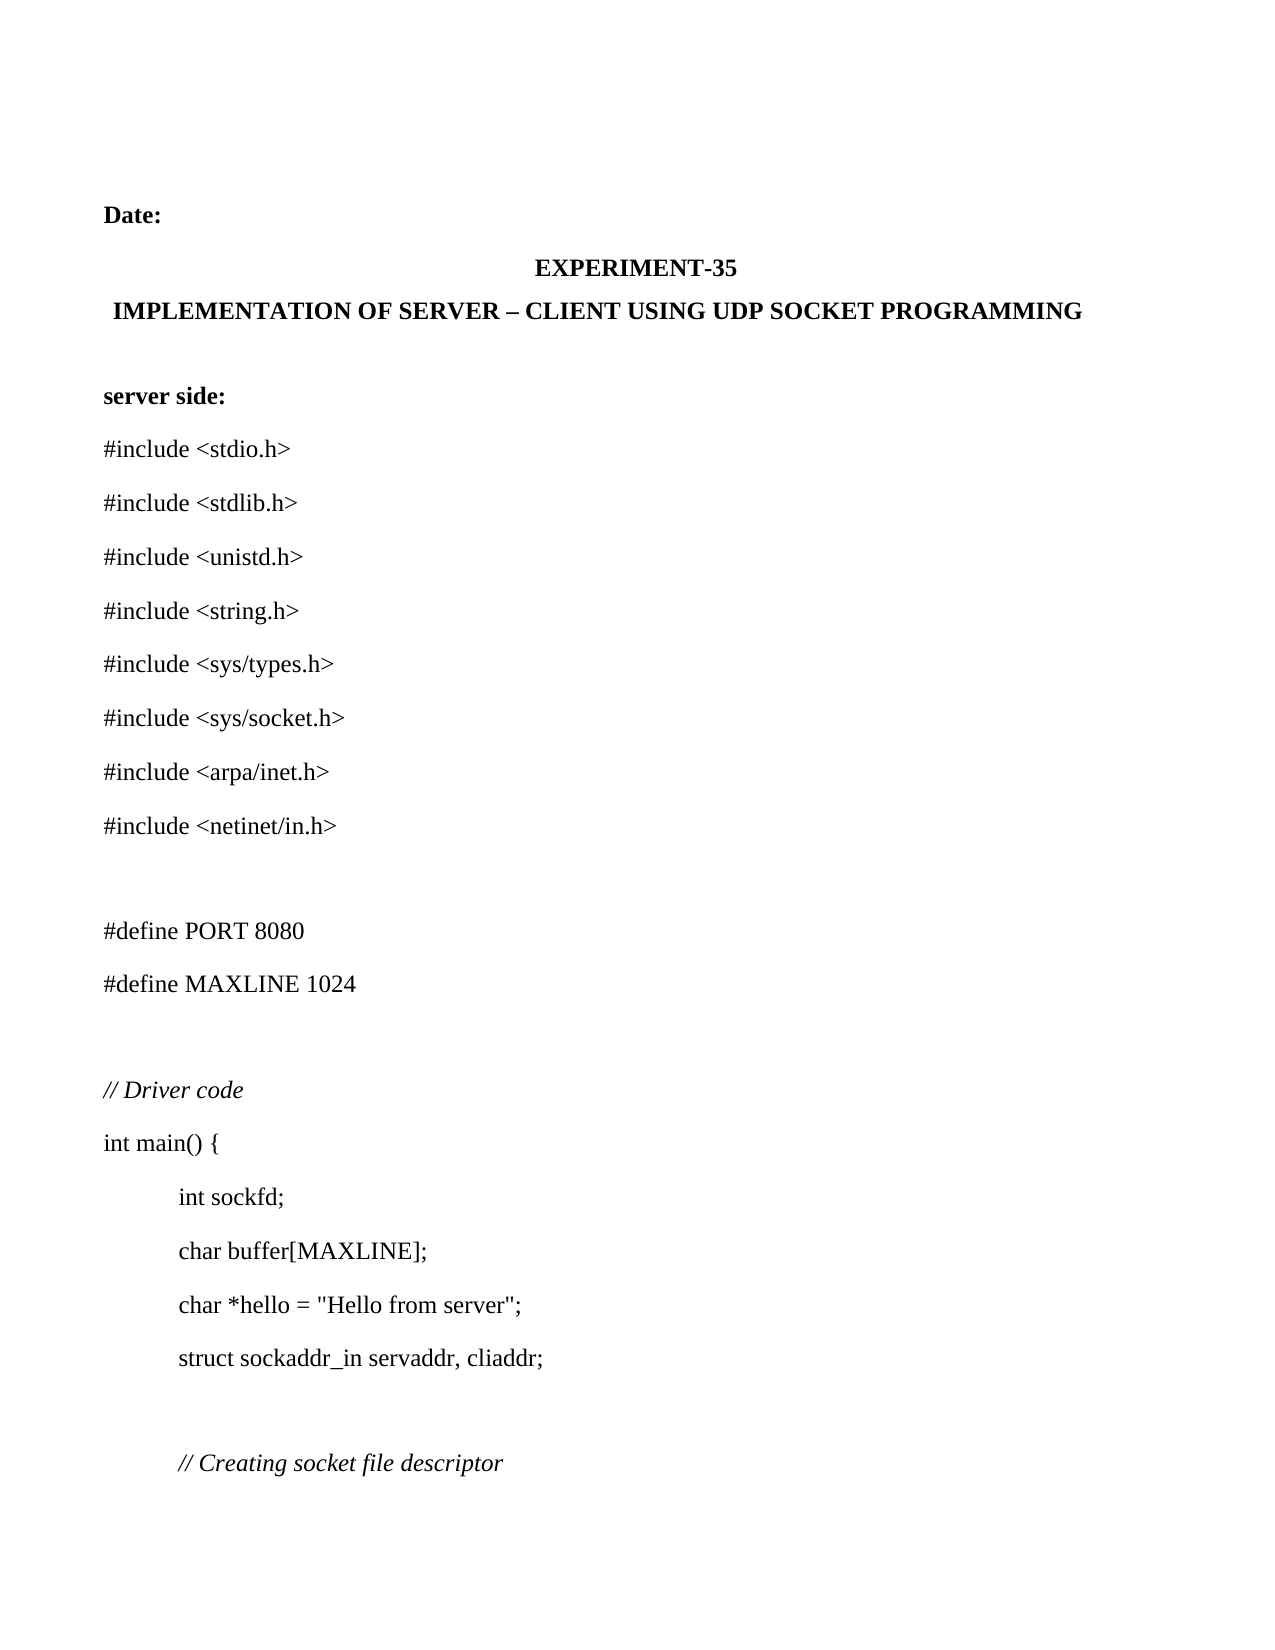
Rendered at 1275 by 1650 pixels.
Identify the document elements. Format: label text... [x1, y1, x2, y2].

text #define MAXLINE 1024 [103, 969, 1172, 998]
text server side: [103, 381, 1172, 409]
text int sockfd; [103, 1182, 1172, 1211]
text // Creating socket file descriptor [103, 1448, 1172, 1477]
text #include <unistd.h> [103, 542, 1172, 571]
text IMPLEMENTATION OF SERVER – CLIENT USING UDP SOCKET PROGRAMMING [113, 296, 1172, 325]
text #include <sys/socket.h> [103, 703, 1172, 732]
text #include <netinet/in.h> [103, 811, 1172, 839]
text #define PORT 8080 [103, 916, 1172, 944]
text int main() { [103, 1128, 1172, 1157]
text struct sockaddr_in servaddr, cliaddr; [103, 1343, 1172, 1372]
text EXPERIMENT-35 [167, 253, 1105, 282]
text #include <string.h> [103, 596, 1172, 624]
text // Driver code [103, 1075, 1172, 1103]
text #include <stdlib.h> [103, 488, 1172, 517]
text #include <stdio.h> [103, 434, 1172, 463]
text #include <sys/types.h> [103, 649, 1172, 678]
text char *hello = "Hello from server"; [103, 1290, 1172, 1318]
text #include <arpa/inet.h> [103, 757, 1172, 786]
text Date: [103, 200, 1172, 229]
text char buffer[MAXLINE]; [103, 1236, 1172, 1265]
